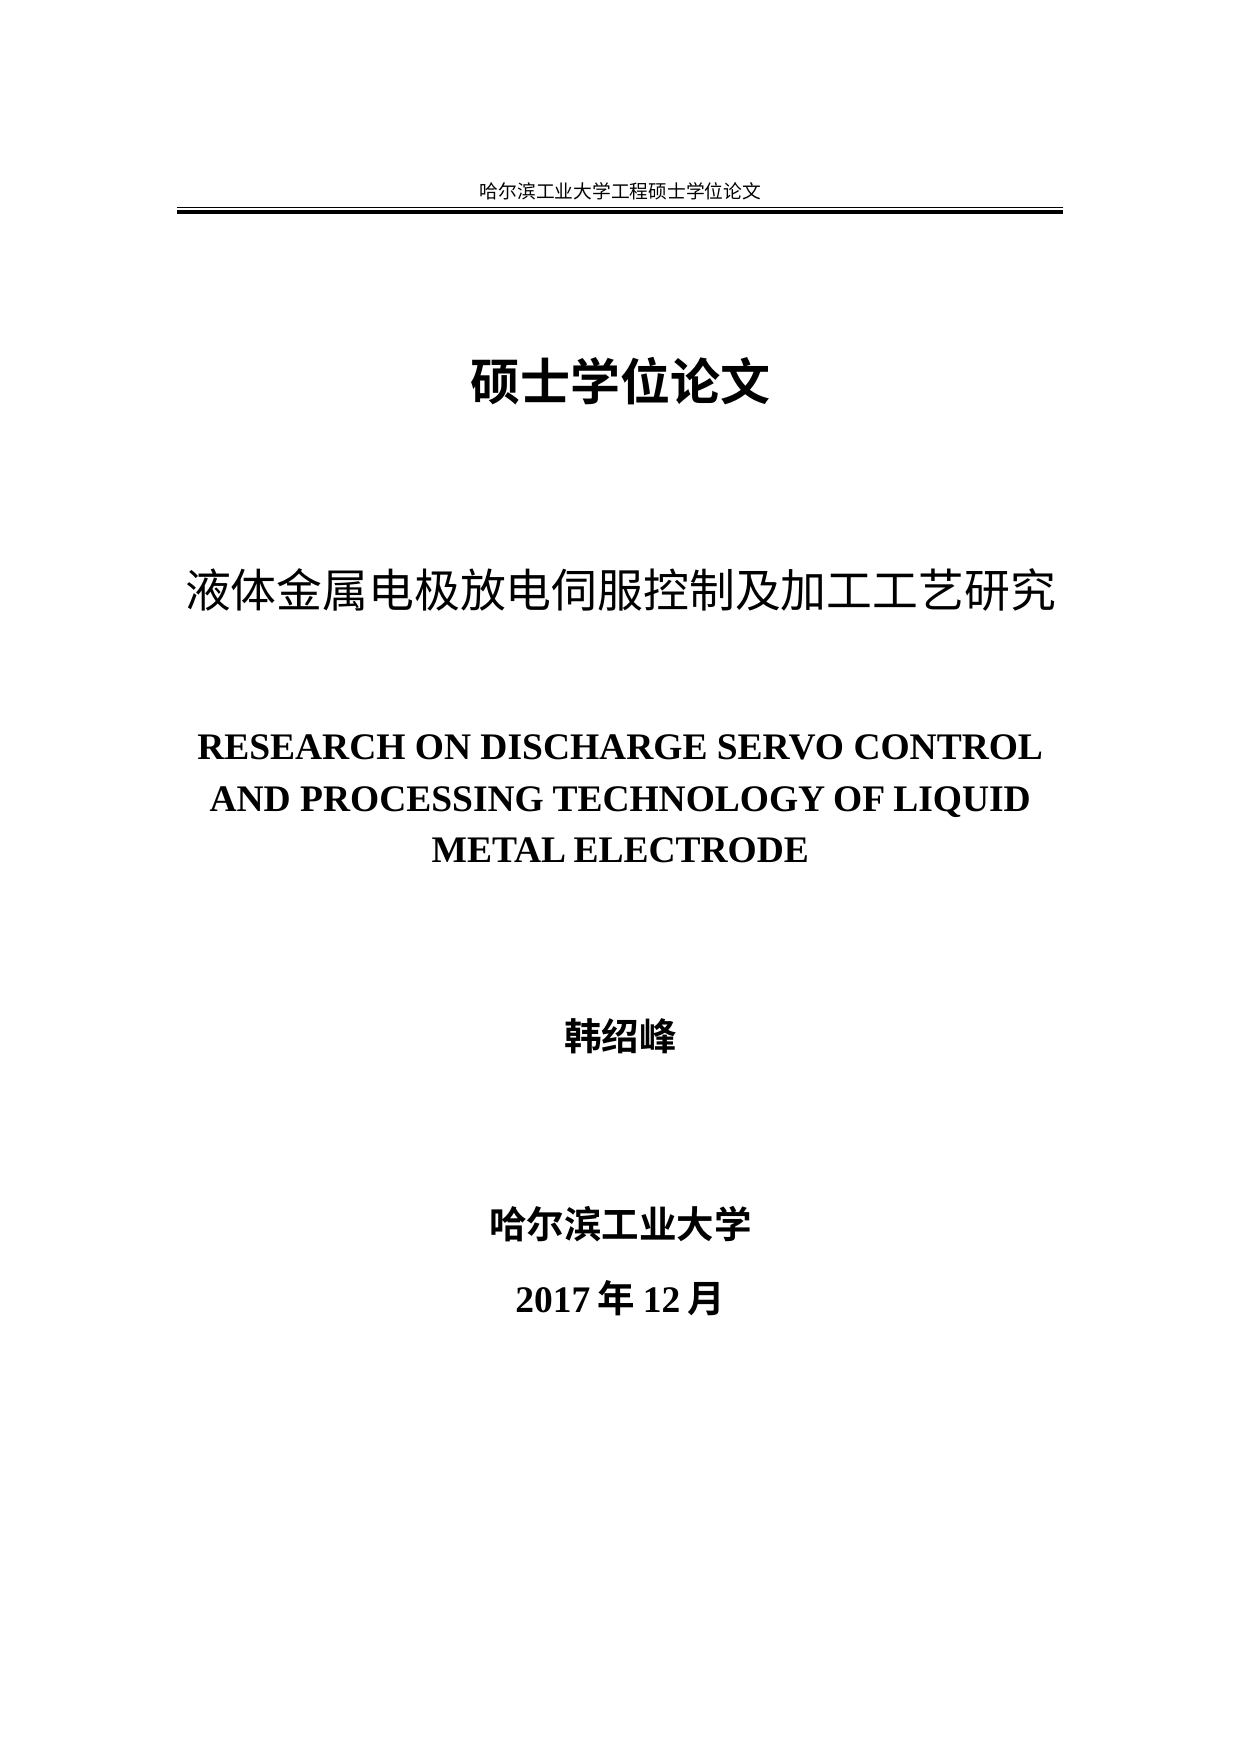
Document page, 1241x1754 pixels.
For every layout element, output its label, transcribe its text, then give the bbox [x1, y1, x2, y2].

text RESEARCH ON DISCHARGE SERVO CONTROL AND PROCESSING TECHNOLOGY OF LIQUID METAL ELECTRODE [177, 724, 1063, 871]
text 液体金属电极放电伺服控制及加工工艺研究 [177, 553, 1063, 621]
text 韩绍峰 [177, 1007, 1063, 1061]
text 硕士学位论文 [177, 342, 1063, 414]
text 2017年12月 [177, 1268, 1063, 1323]
text 哈尔滨工业大学 [177, 1195, 1063, 1249]
